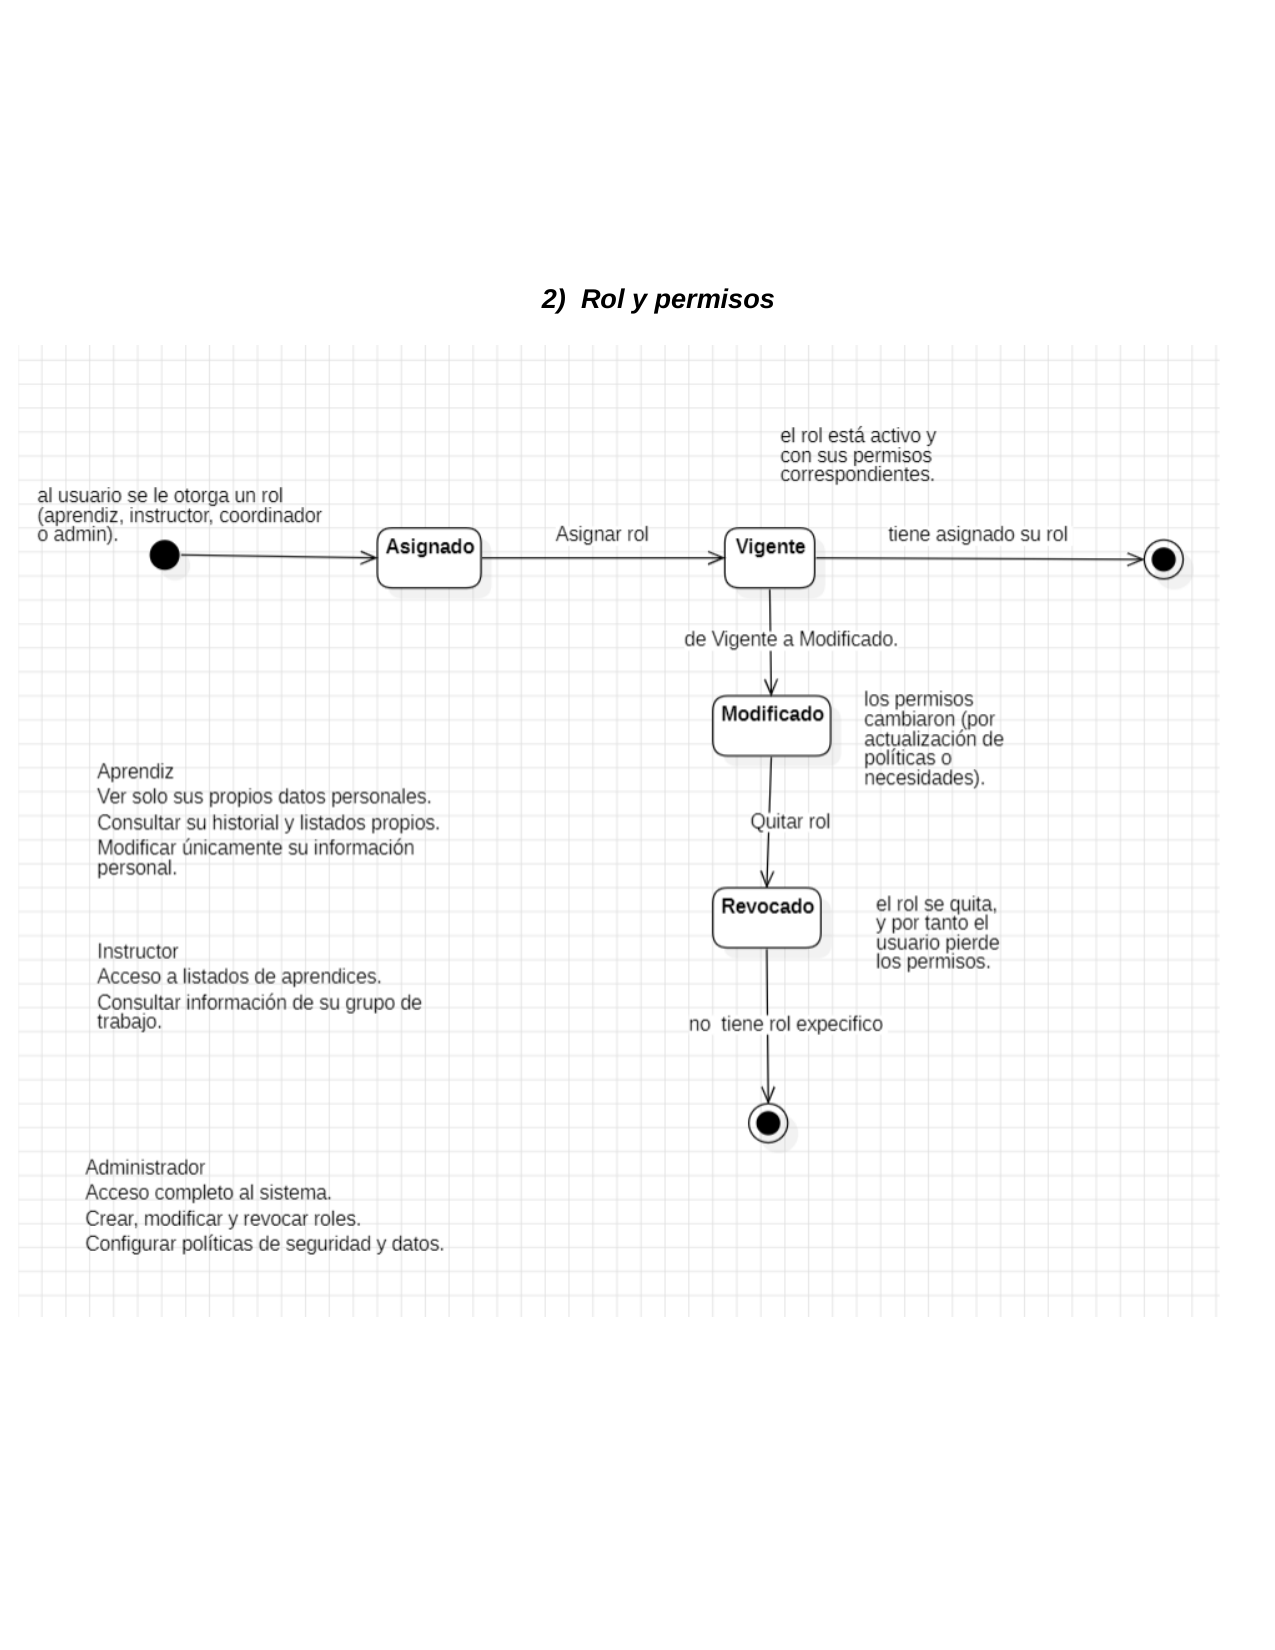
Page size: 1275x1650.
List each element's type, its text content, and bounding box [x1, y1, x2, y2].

text 2) Rol y permisos [59, 283, 1260, 314]
picture [18, 345, 1220, 1317]
